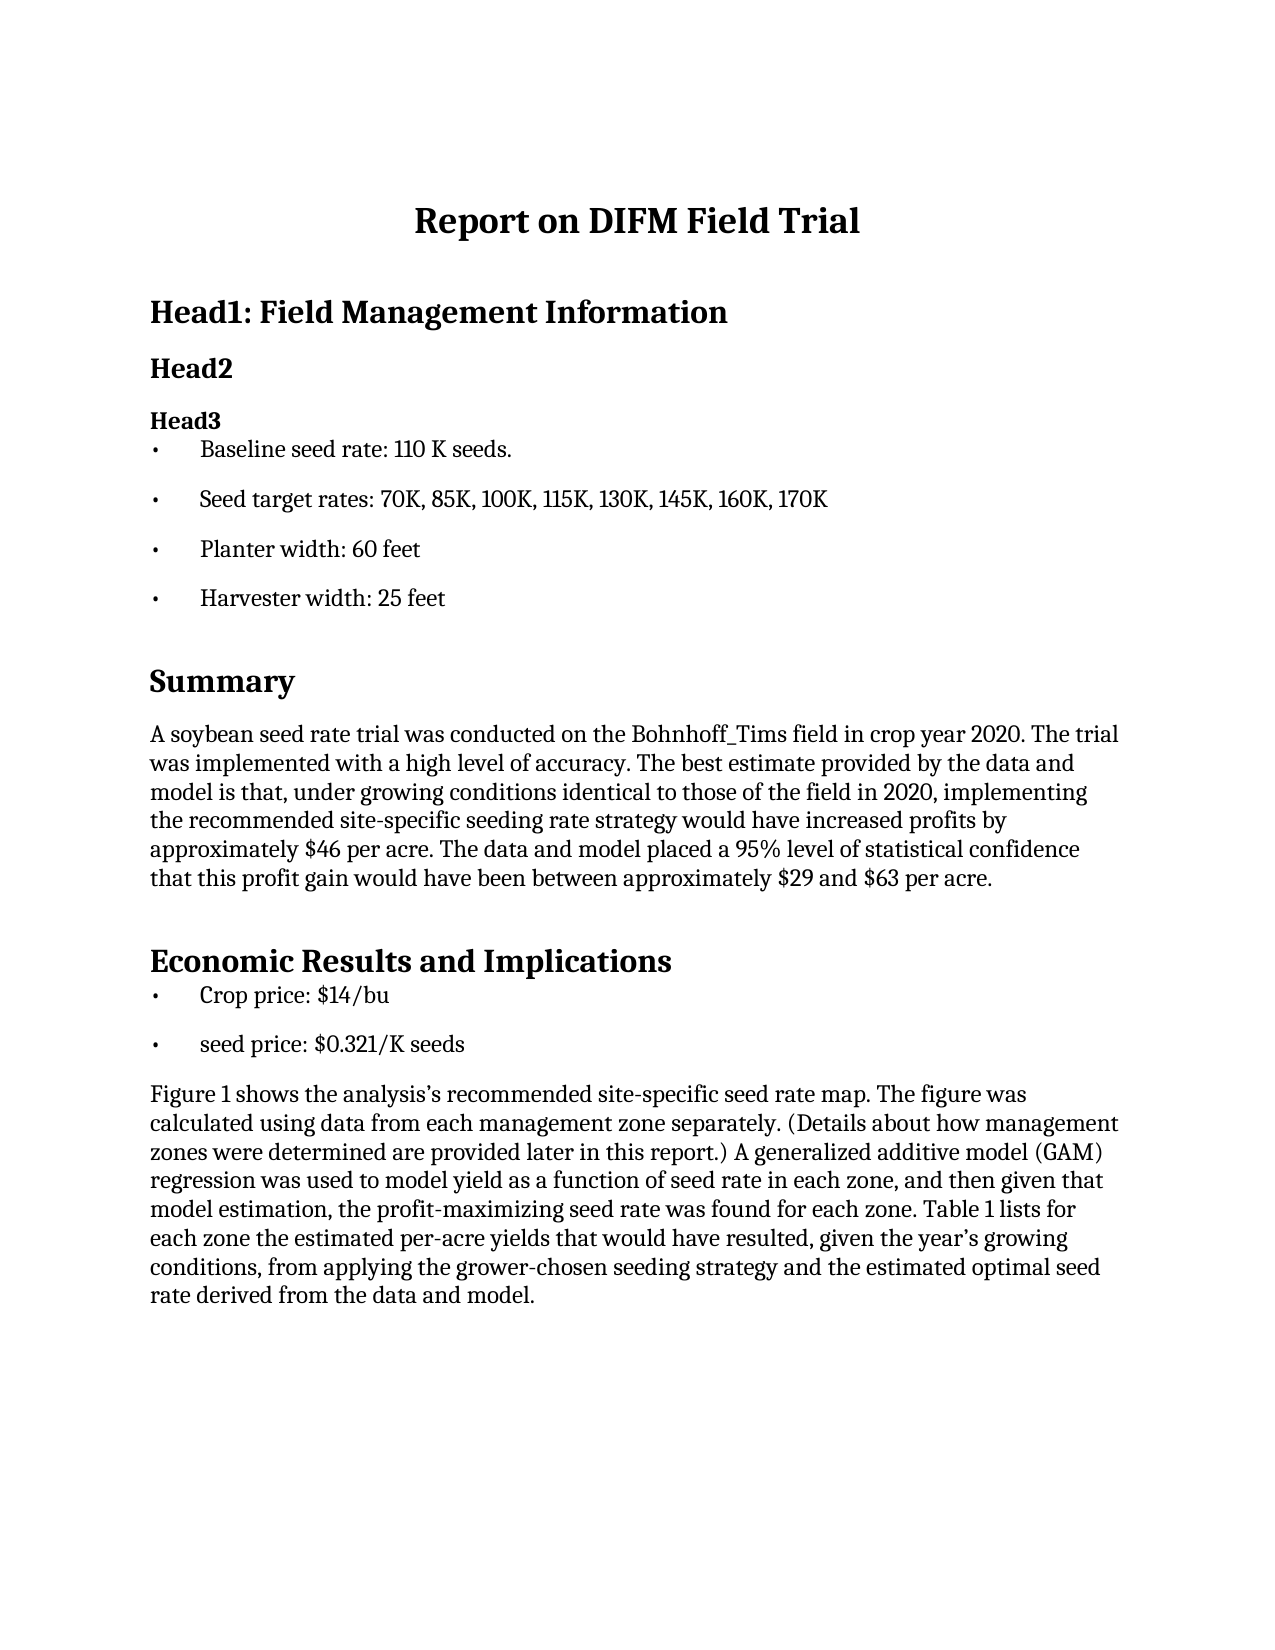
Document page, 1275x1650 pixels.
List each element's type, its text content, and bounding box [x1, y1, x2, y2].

subtitle Economic Results and Implications [150, 942, 1125, 981]
text A soybean seed rate trial was conducted on the Bohnhoff_Tims field in crop year 2020. The trial was implemented with a high level of accuracy. The best estimate provided by the data and model is that, under growing conditions identical to those of the field in 2020, implementing the recommended site-specific seeding rate strategy would have increased profits by approximately $46 per acre. The data and model placed a 95% level of statistical confidence that this profit gain would have been between approximately $29 and $63 per acre. [150, 720, 1125, 892]
list Baseline seed rate: 110 K seeds. [150, 435, 1125, 464]
subtitle Head2 [150, 352, 1125, 386]
list Planter width: 60 feet [150, 534, 1125, 563]
list seed price: $0.321/K seeds [150, 1030, 1125, 1059]
subtitle Head3 [150, 407, 1125, 435]
list Crop price: $14/bu [150, 981, 1125, 1009]
title Report on DIFM Field Trial [150, 200, 1125, 243]
list Seed target rates: 70K, 85K, 100K, 115K, 130K, 145K, 160K, 170K [150, 485, 1125, 514]
list Harvester width: 25 feet [150, 584, 1125, 613]
subtitle Summary [150, 663, 1125, 701]
text Figure 1 shows the analysis’s recommended site-specific seed rate map. The figure was calculated using data from each management zone separately. (Details about how management zones were determined are provided later in this report.) A generalized additive model (GAM) regression was used to model yield as a function of seed rate in each zone, and then given that model estimation, the profit-maximizing seed rate was found for each zone. Table 1 lists for each zone the estimated per-acre yields that would have resulted, given the year’s growing conditions, from applying the grower-chosen seeding strategy and the estimated optimal seed rate derived from the data and model. [150, 1080, 1125, 1310]
subtitle Head1: Field Management Information [150, 293, 1125, 331]
